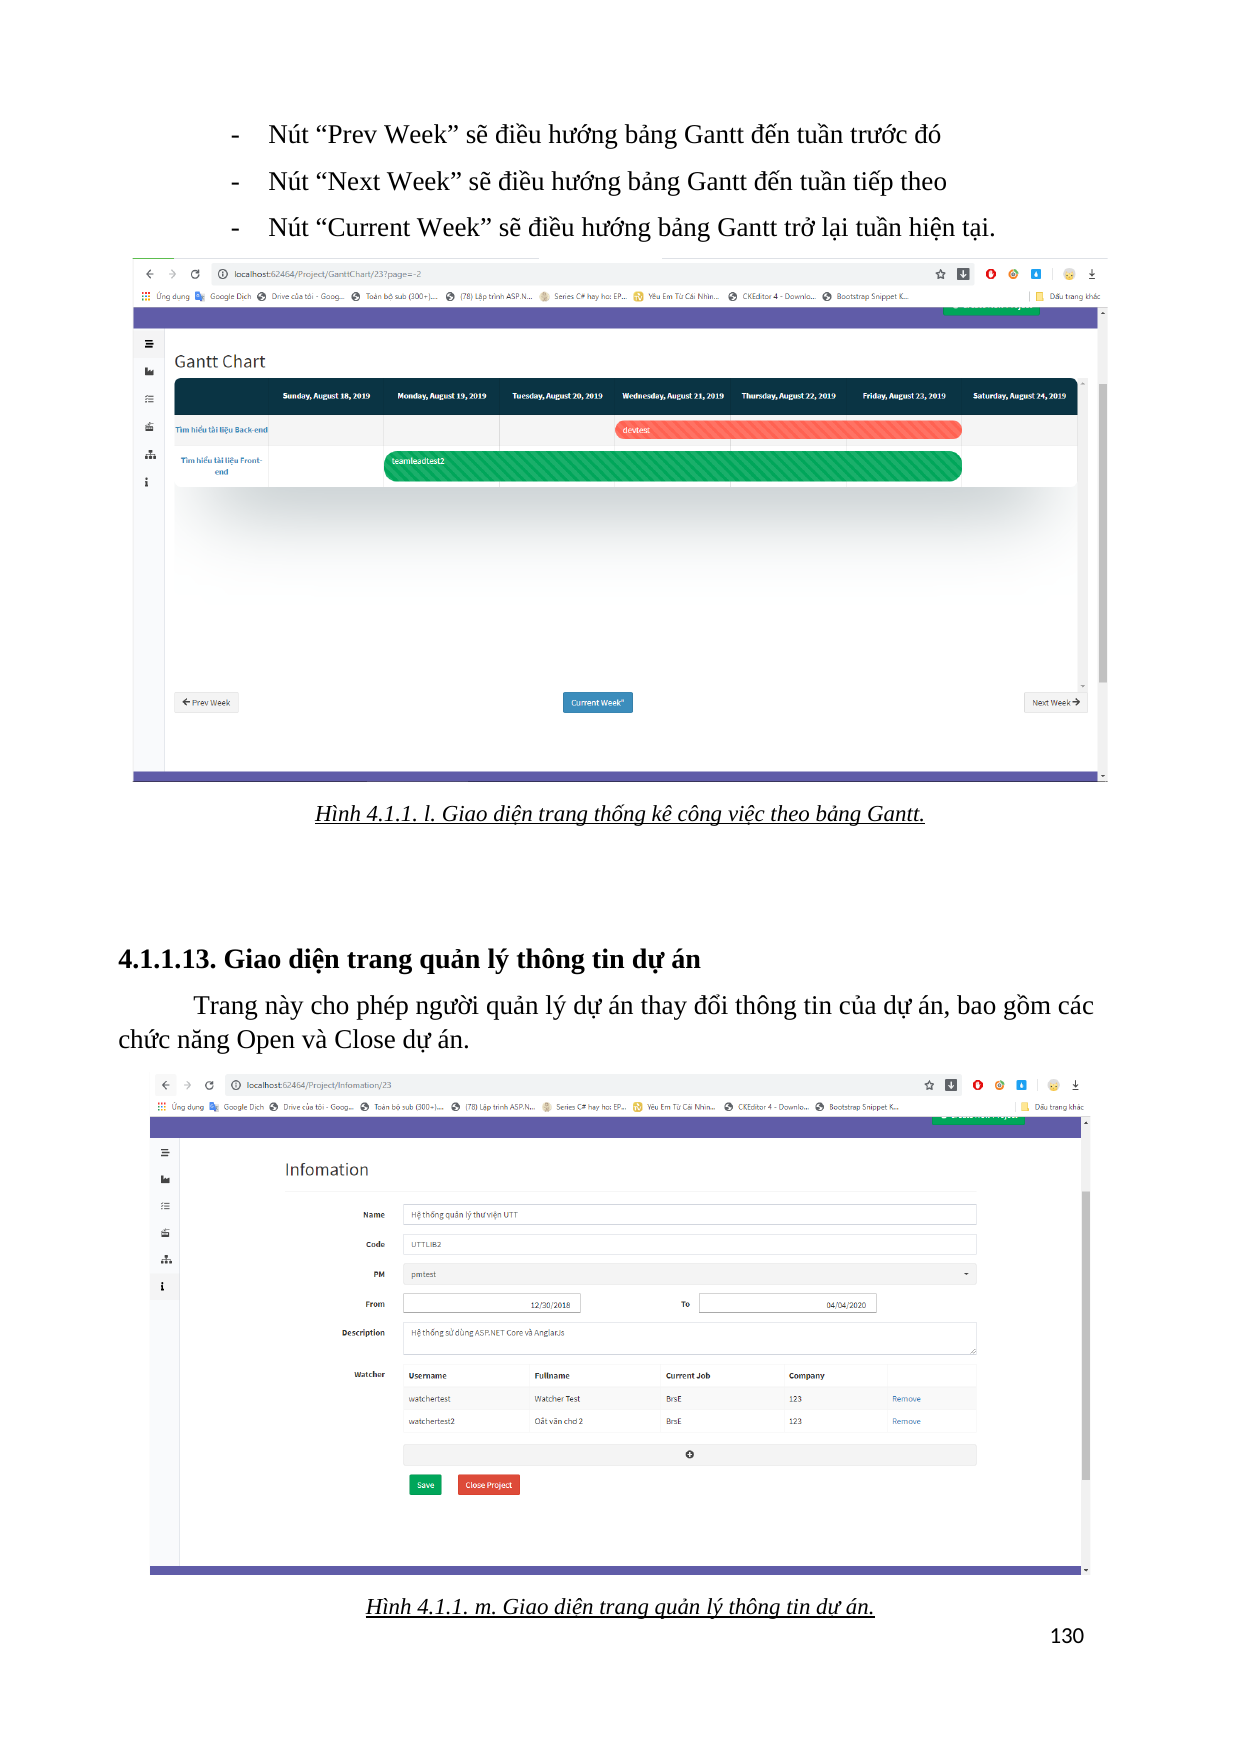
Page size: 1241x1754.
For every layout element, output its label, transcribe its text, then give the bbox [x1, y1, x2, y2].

list Nút “Current Week” sẽ điều hướng bảng Gantt trở lại tuần hiện tại. [231, 211, 1122, 243]
list Nút “Next Week” sẽ điều hướng bảng Gantt đến tuần tiếp theo [231, 165, 1122, 196]
text Hình 4.1.1. m. Giao diện trang quản lý thông tin dự án. [118, 1593, 1122, 1620]
subtitle 4.1.1.13. Giao diện trang quản lý thông tin dự án [118, 942, 1122, 974]
text Trang này cho phép người quản lý dự án thay đổi thông tin của dự án, bao gồm các chức năng Open và Close dự án. [118, 989, 1122, 1054]
picture [149, 1072, 1091, 1575]
list Nút “Prev Week” sẽ điều hướng bảng Gantt đến tuần trước đó [231, 118, 1122, 149]
picture [132, 258, 1108, 782]
text Hình 4.1.1. l. Giao diện trang thống kê công việc theo bảng Gantt. [118, 800, 1122, 827]
